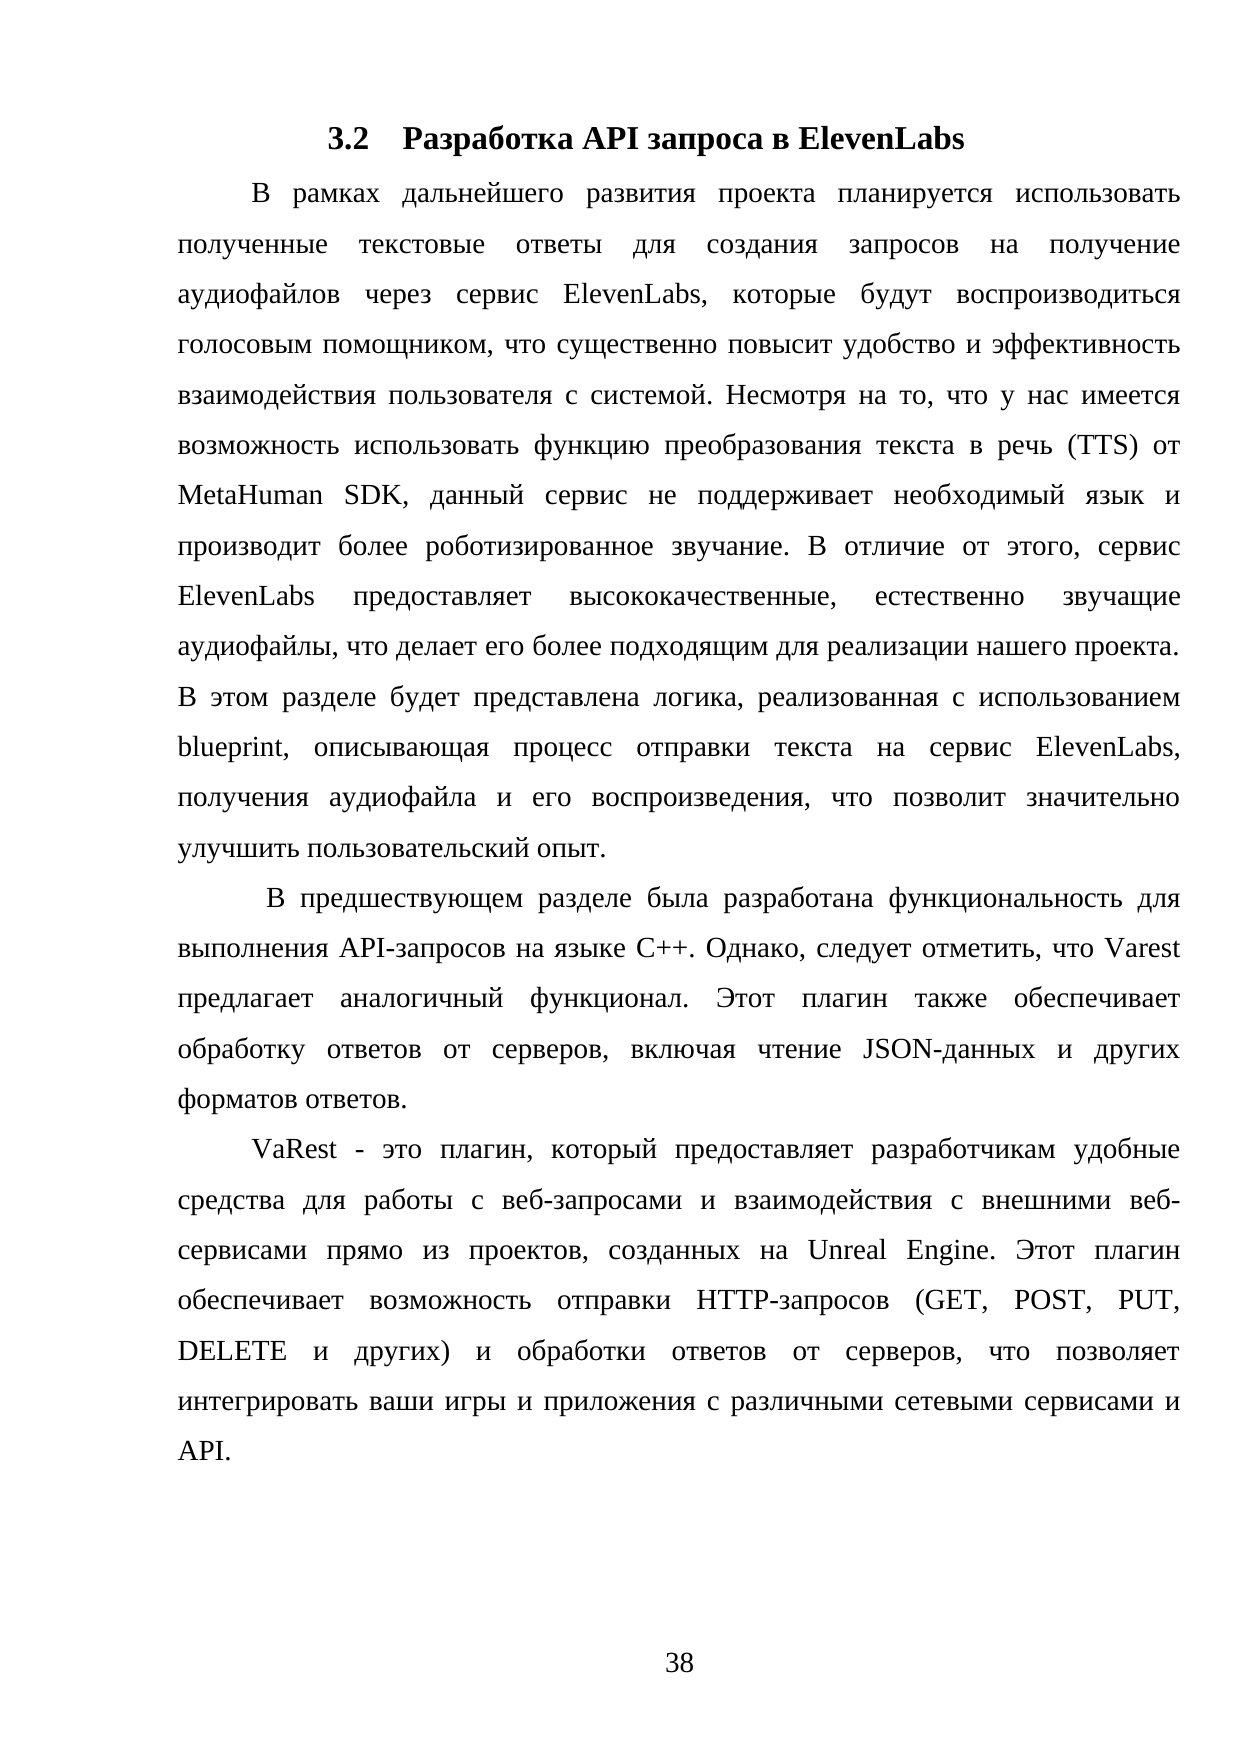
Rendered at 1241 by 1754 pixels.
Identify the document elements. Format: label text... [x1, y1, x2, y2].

text В предшествующем разделе была разработана функциональность для выполнения API-запросов на языке C++. Однако, следует отметить, что Varest предлагает аналогичный функционал. Этот плагин также обеспечивает обработку ответов от серверов, включая чтение JSON-данных и других форматов ответов. [177, 880, 1181, 1115]
text VaRest - это плагин, который предоставляет разработчикам удобные средства для работы с веб-запросами и взаимодействия с внешними веб-сервисами прямо из проектов, созданных на Unreal Engine. Этот плагин обеспечивает возможность отправки HTTP-запросов (GET, POST, PUT, DELETE и других) и обработки ответов от серверов, что позволяет интегрировать ваши игры и приложения с различными сетевыми сервисами и API. [177, 1132, 1181, 1467]
list Разработка API запроса в ElevenLabs [327, 118, 1181, 156]
text В рамках дальнейшего развития проекта планируется использовать полученные текстовые ответы для создания запросов на получение аудиофайлов через сервис ElevenLabs, которые будут воспроизводиться голосовым помощником, что существенно повысит удобство и эффективность взаимодействия пользователя с системой. Несмотря на то, что у нас имеется возможность использовать функцию преобразования текста в речь (TTS) от MetaHuman SDK, данный сервис не поддерживает необходимый язык и производит более роботизированное звучание. В отличие от этого, сервис ElevenLabs предоставляет высококачественные, естественно звучащие аудиофайлы, что делает его более подходящим для реализации нашего проекта. В этом разделе будет представлена логика, реализованная с использованием blueprint, описывающая процесс отправки текста на сервис ElevenLabs, получения аудиофайла и его воспроизведения, что позволит значительно улучшить пользовательский опыт. [177, 176, 1181, 863]
